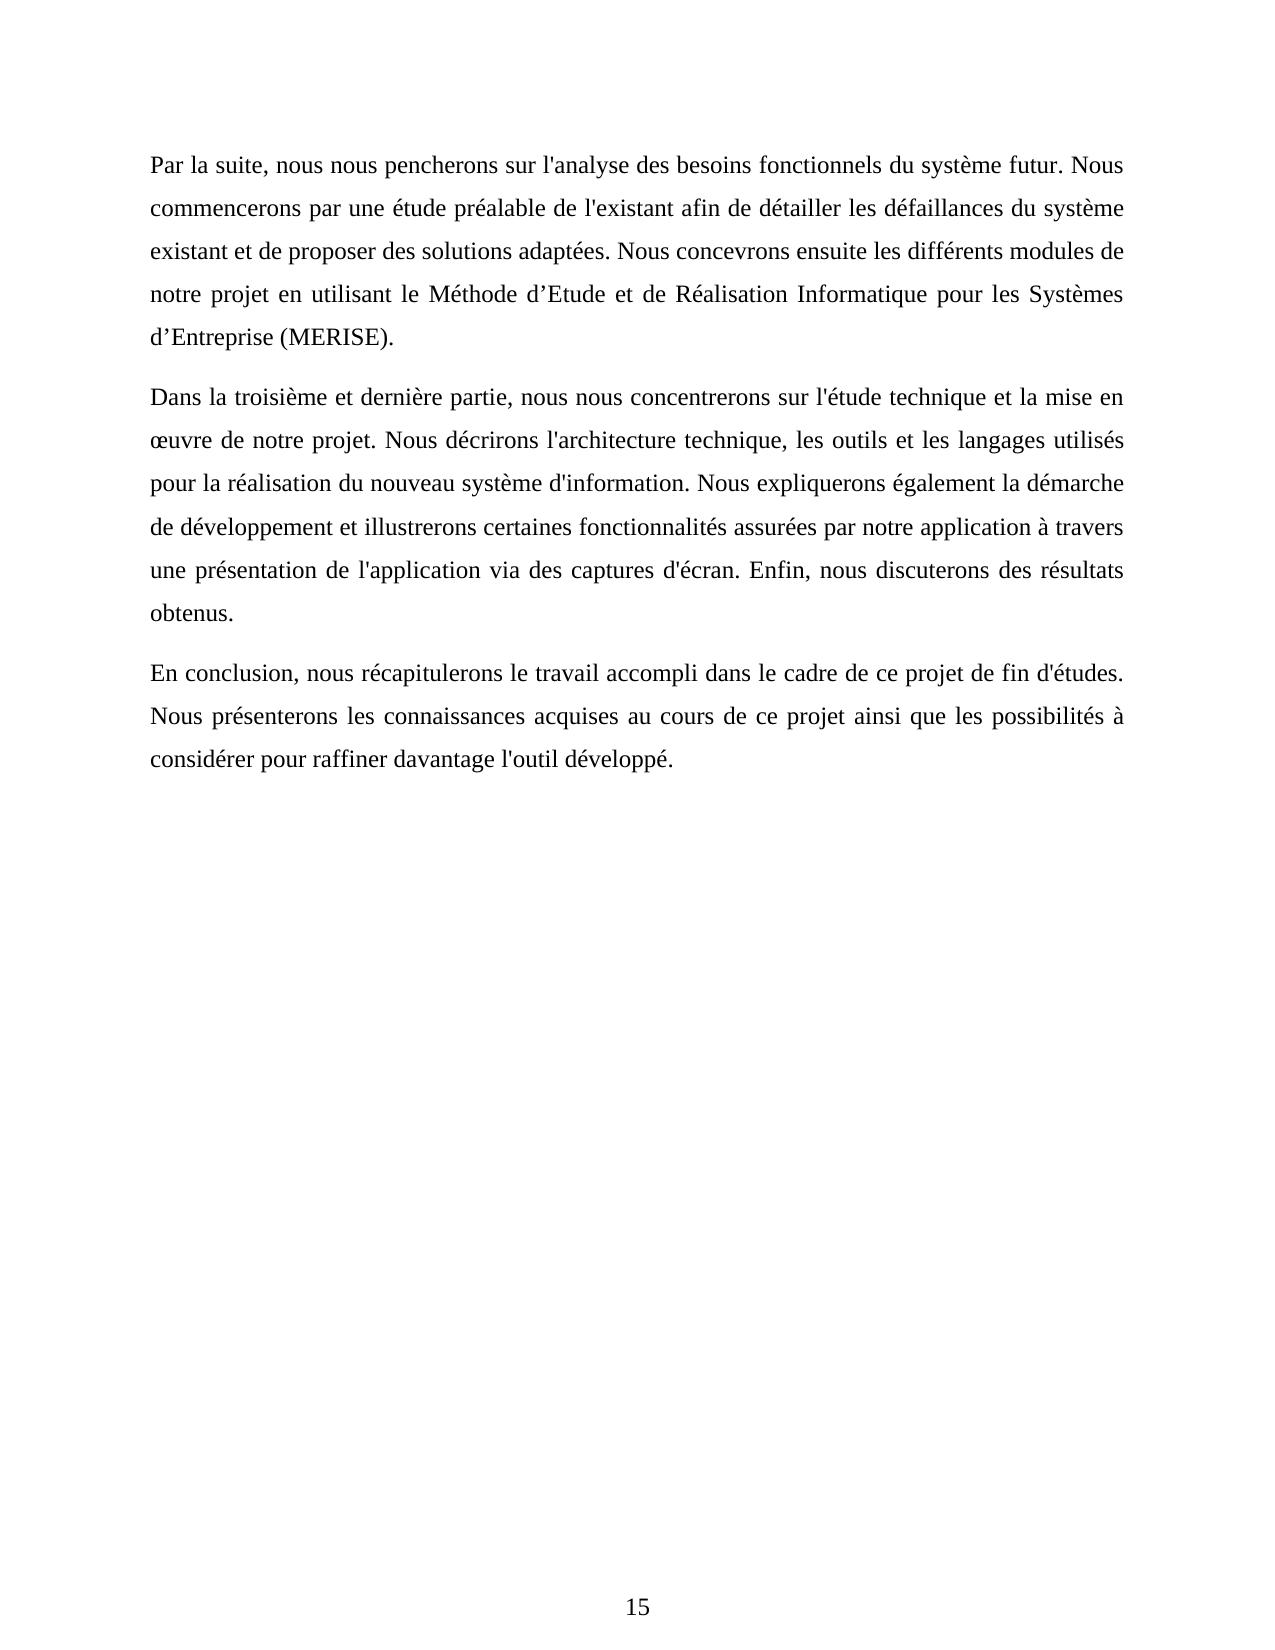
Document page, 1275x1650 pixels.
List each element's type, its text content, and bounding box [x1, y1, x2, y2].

text Dans la troisième et dernière partie, nous nous concentrerons sur l'étude technique et la mise en œuvre de notre projet. Nous décrirons l'architecture technique, les outils et les langages utilisés pour la réalisation du nouveau système d'information. Nous expliquerons également la démarche de développement et illustrerons certaines fonctionnalités assurées par notre application à travers une présentation de l'application via des captures d'écran. Enfin, nous discuterons des résultats obtenus. [150, 382, 1125, 627]
text En conclusion, nous récapitulerons le travail accompli dans le cadre de ce projet de fin d'études. Nous présenterons les connaissances acquises au cours de ce projet ainsi que les possibilités à considérer pour raffiner davantage l'outil développé. [150, 658, 1125, 773]
text Par la suite, nous nous pencherons sur l'analyse des besoins fonctionnels du système futur. Nous commencerons par une étude préalable de l'existant afin de détailler les défaillances du système existant et de proposer des solutions adaptées. Nous concevrons ensuite les différents modules de notre projet en utilisant le Méthode d’Etude et de Réalisation Informatique pour les Systèmes d’Entreprise (MERISE). [150, 150, 1125, 351]
